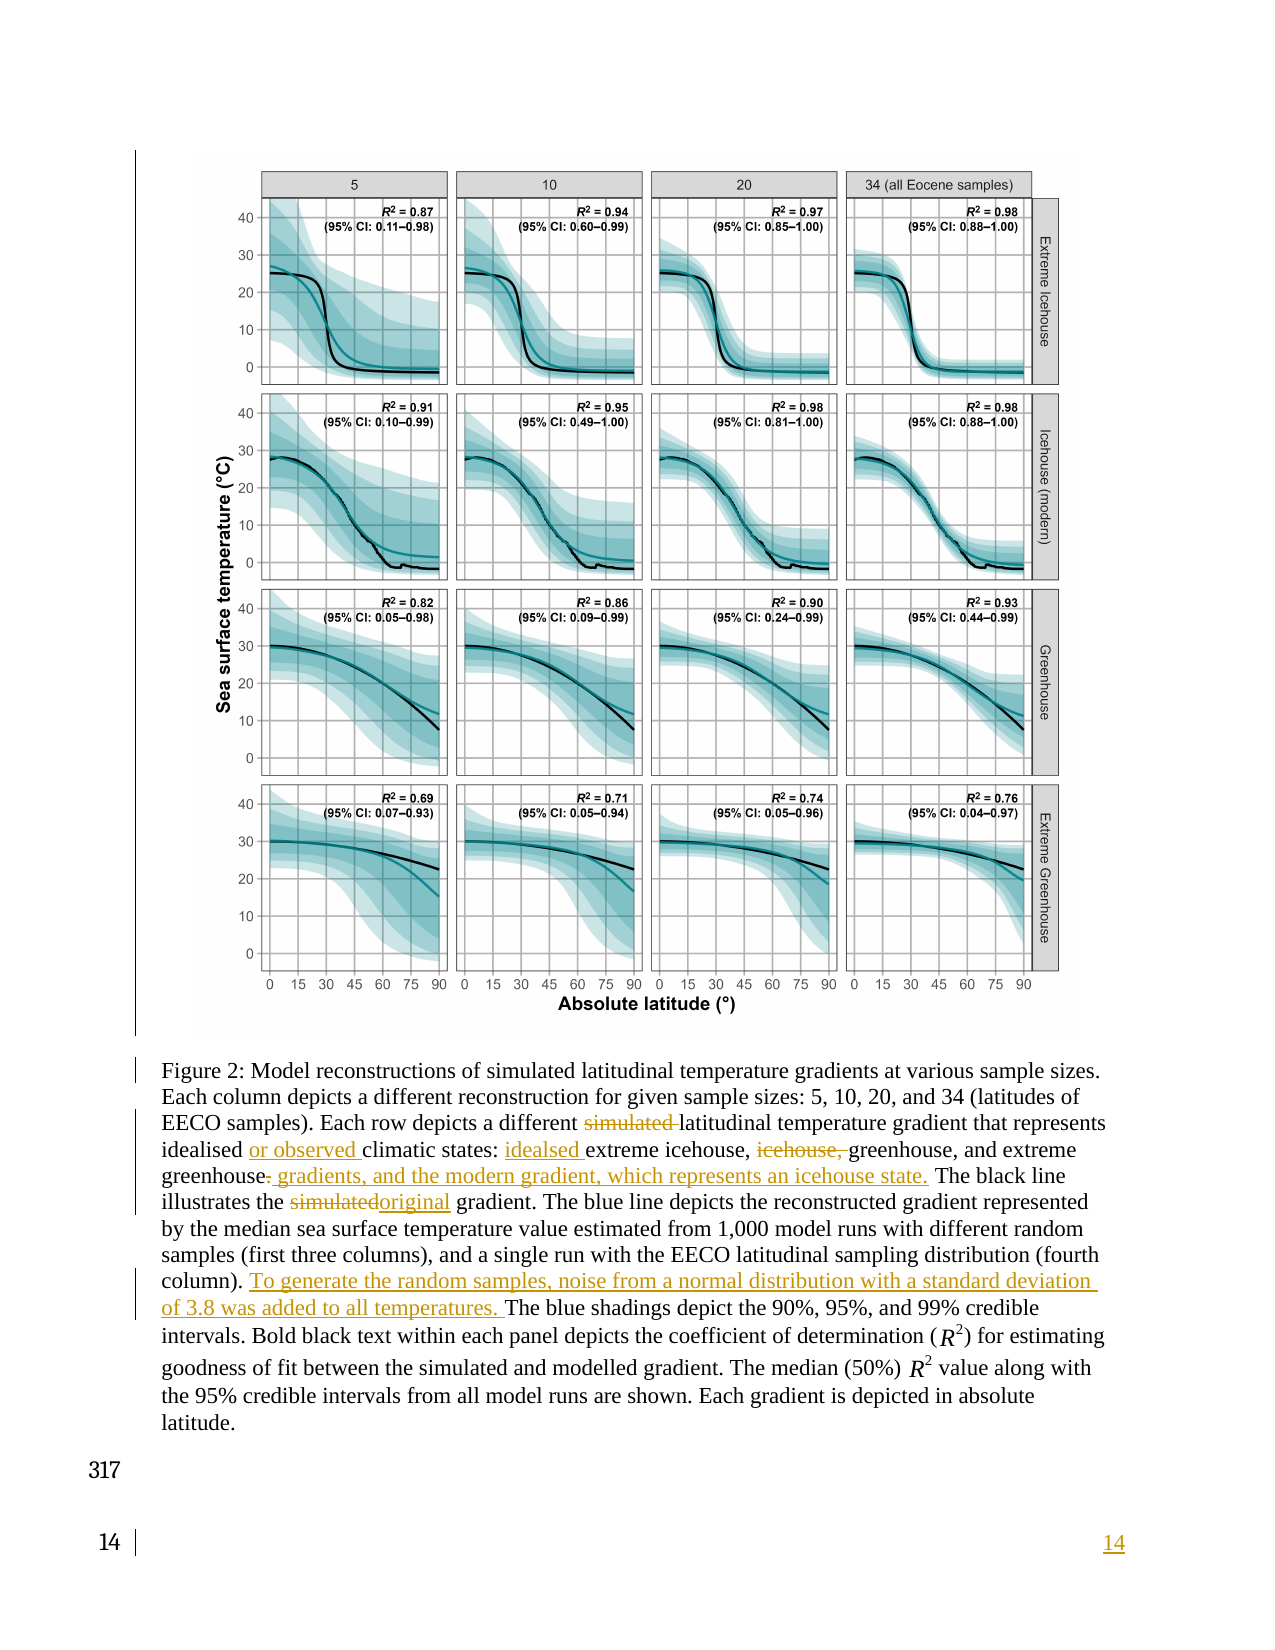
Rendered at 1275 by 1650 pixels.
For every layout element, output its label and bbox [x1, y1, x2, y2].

table_header [150, 150, 1125, 1456]
picture [194, 150, 1081, 1036]
